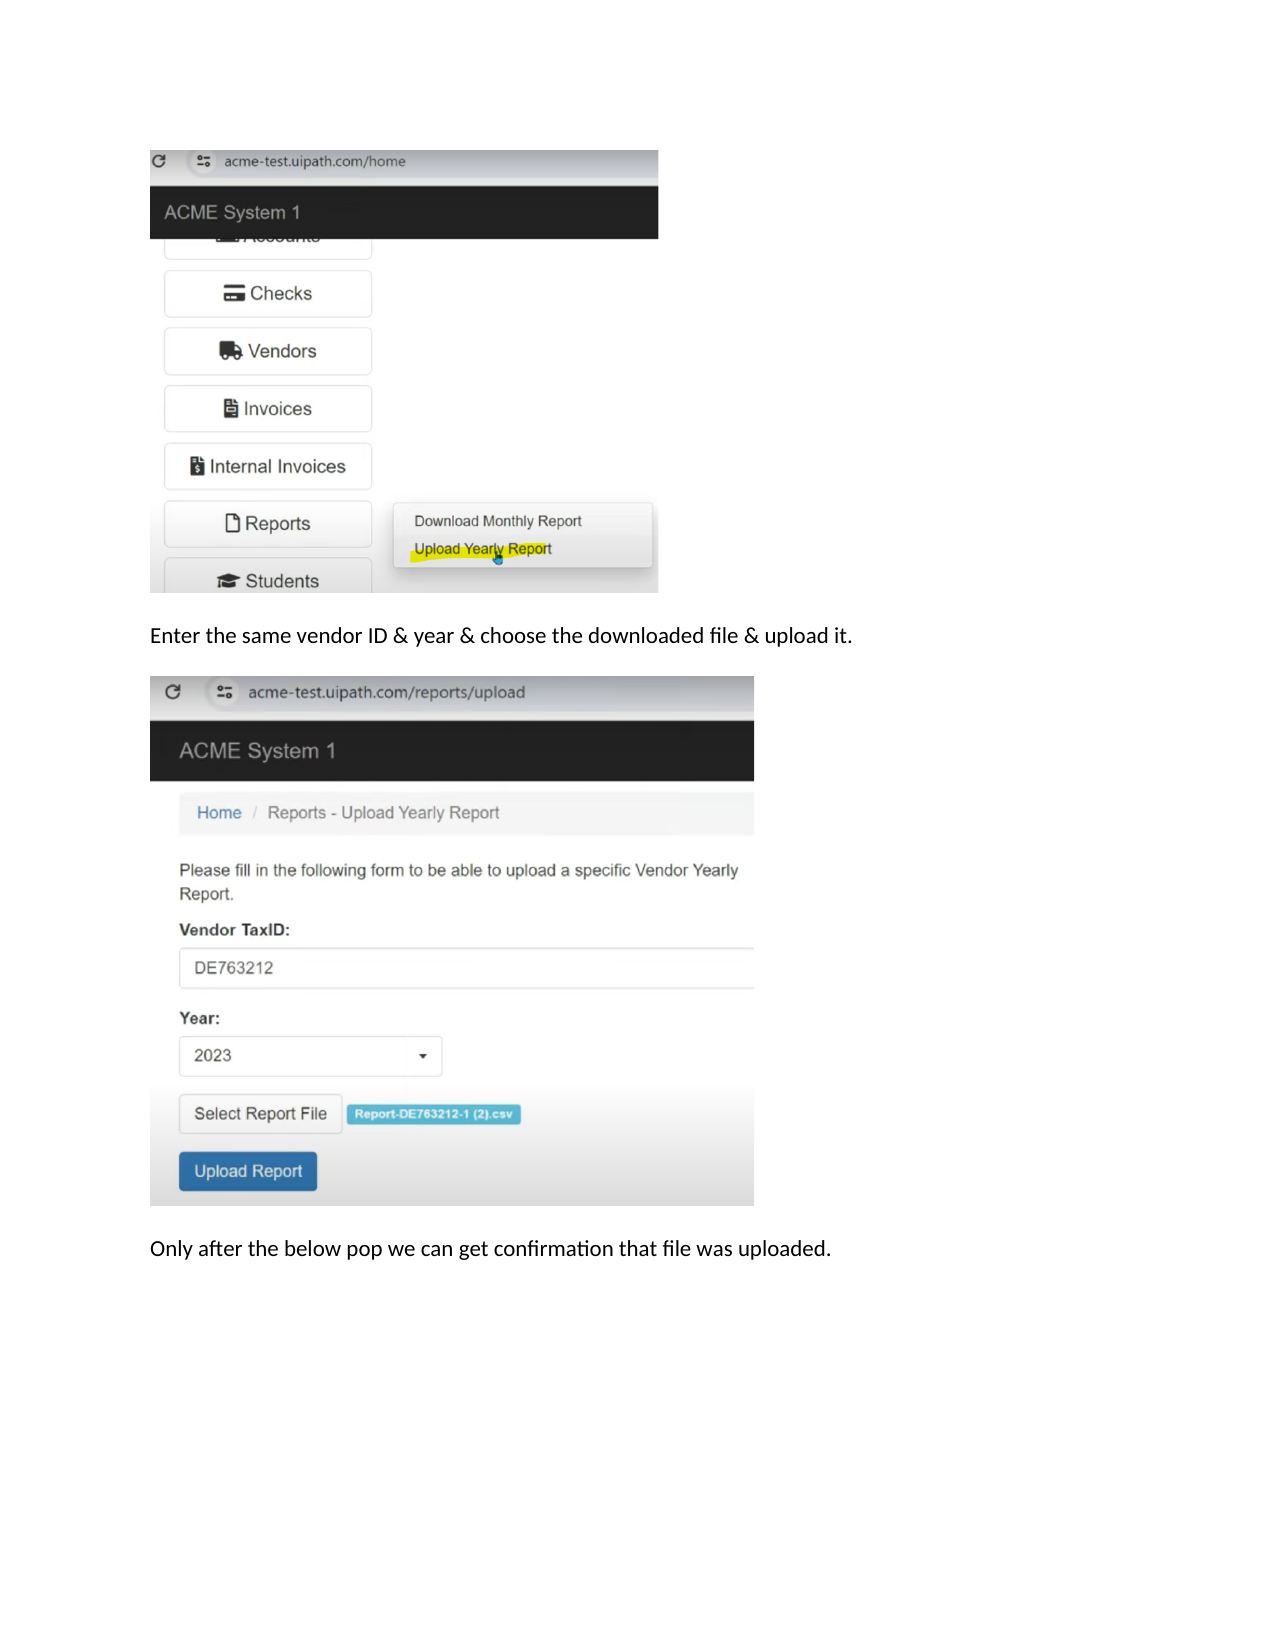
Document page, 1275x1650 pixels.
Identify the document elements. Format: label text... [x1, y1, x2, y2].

picture [150, 150, 659, 593]
picture [150, 676, 755, 1206]
text Only after the below pop we can get confirmation that file was uploaded. [150, 1234, 1125, 1262]
text Enter the same vendor ID & year & choose the downloaded file & upload it. [150, 621, 1125, 649]
